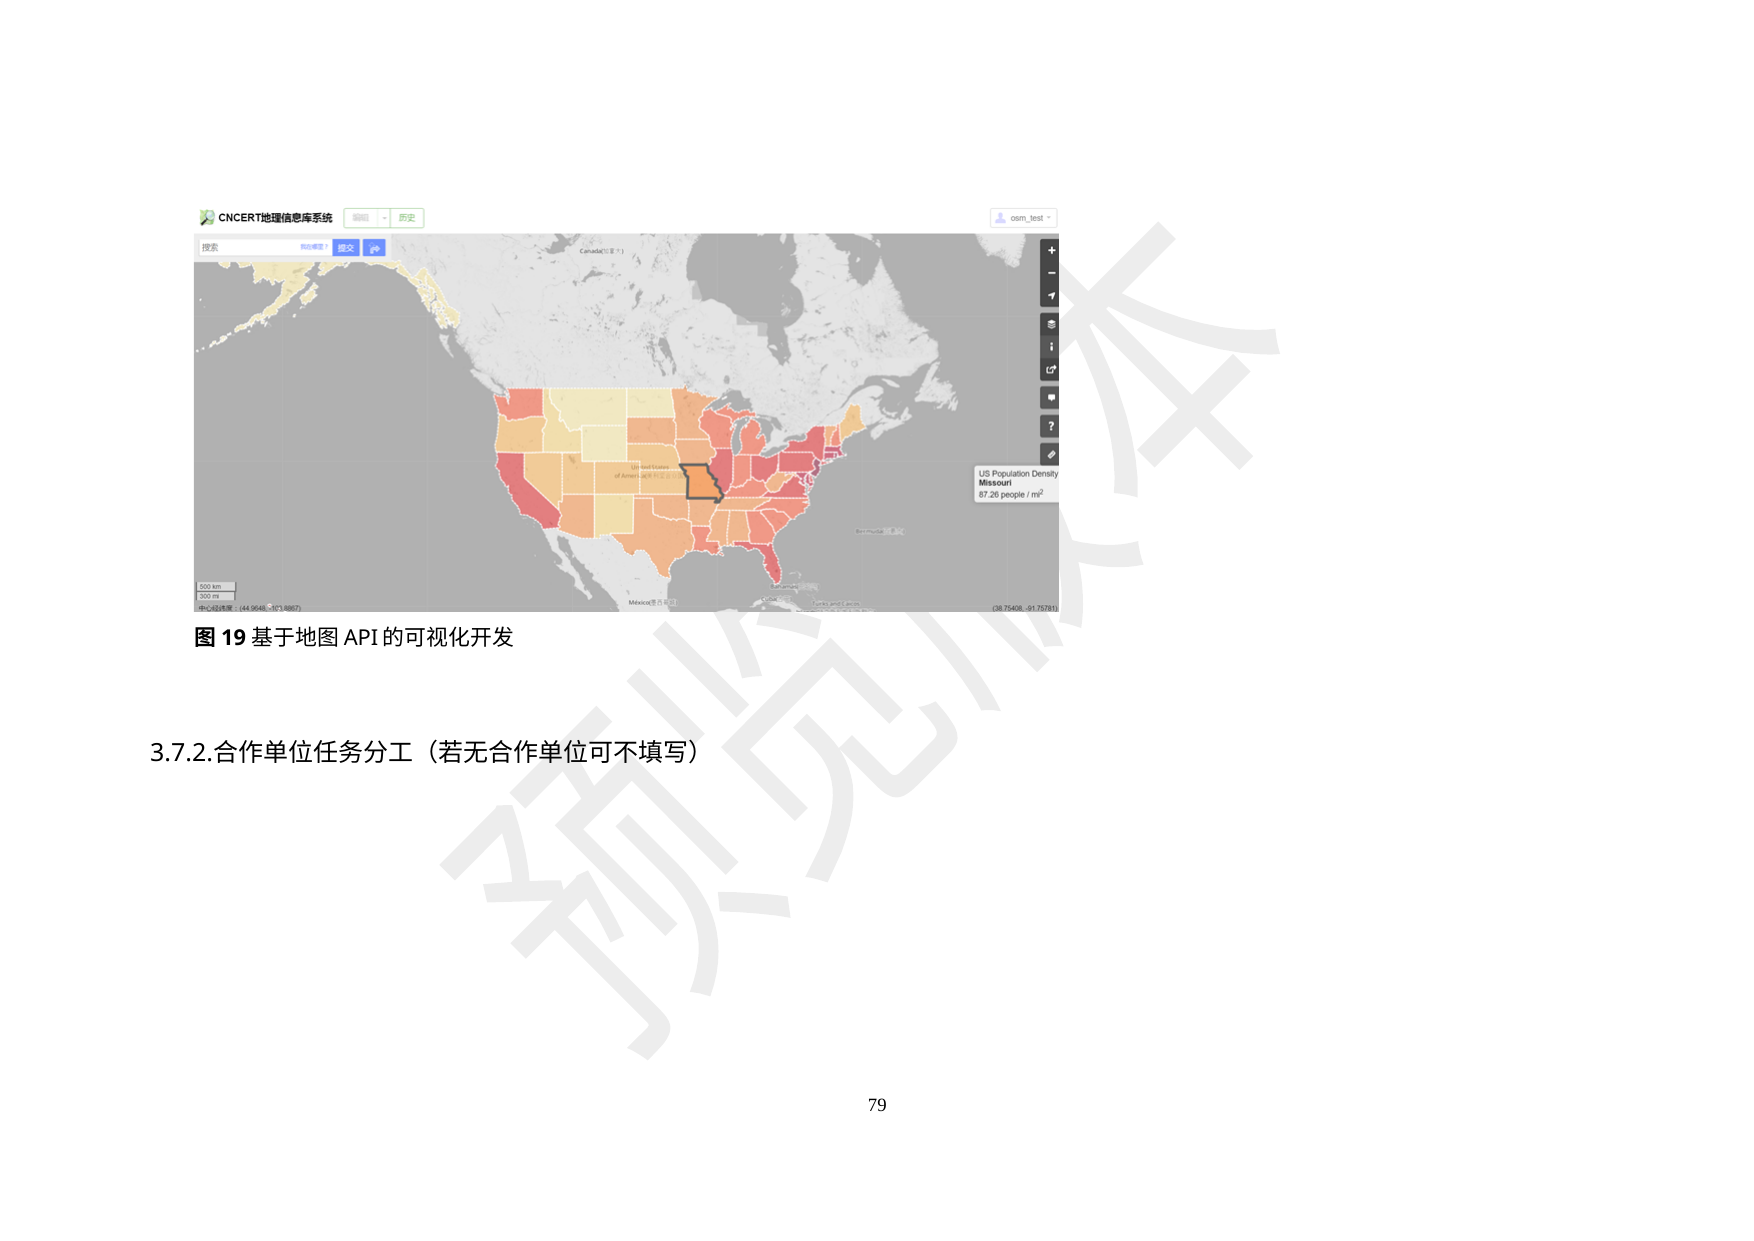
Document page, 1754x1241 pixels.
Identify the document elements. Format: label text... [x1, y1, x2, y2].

picture [193, 205, 1059, 612]
text 图 19 基于地图API的可视化开发 [150, 620, 1604, 653]
text 3.7.2.合作单位任务分工（若无合作单位可不填写） [150, 718, 1604, 783]
